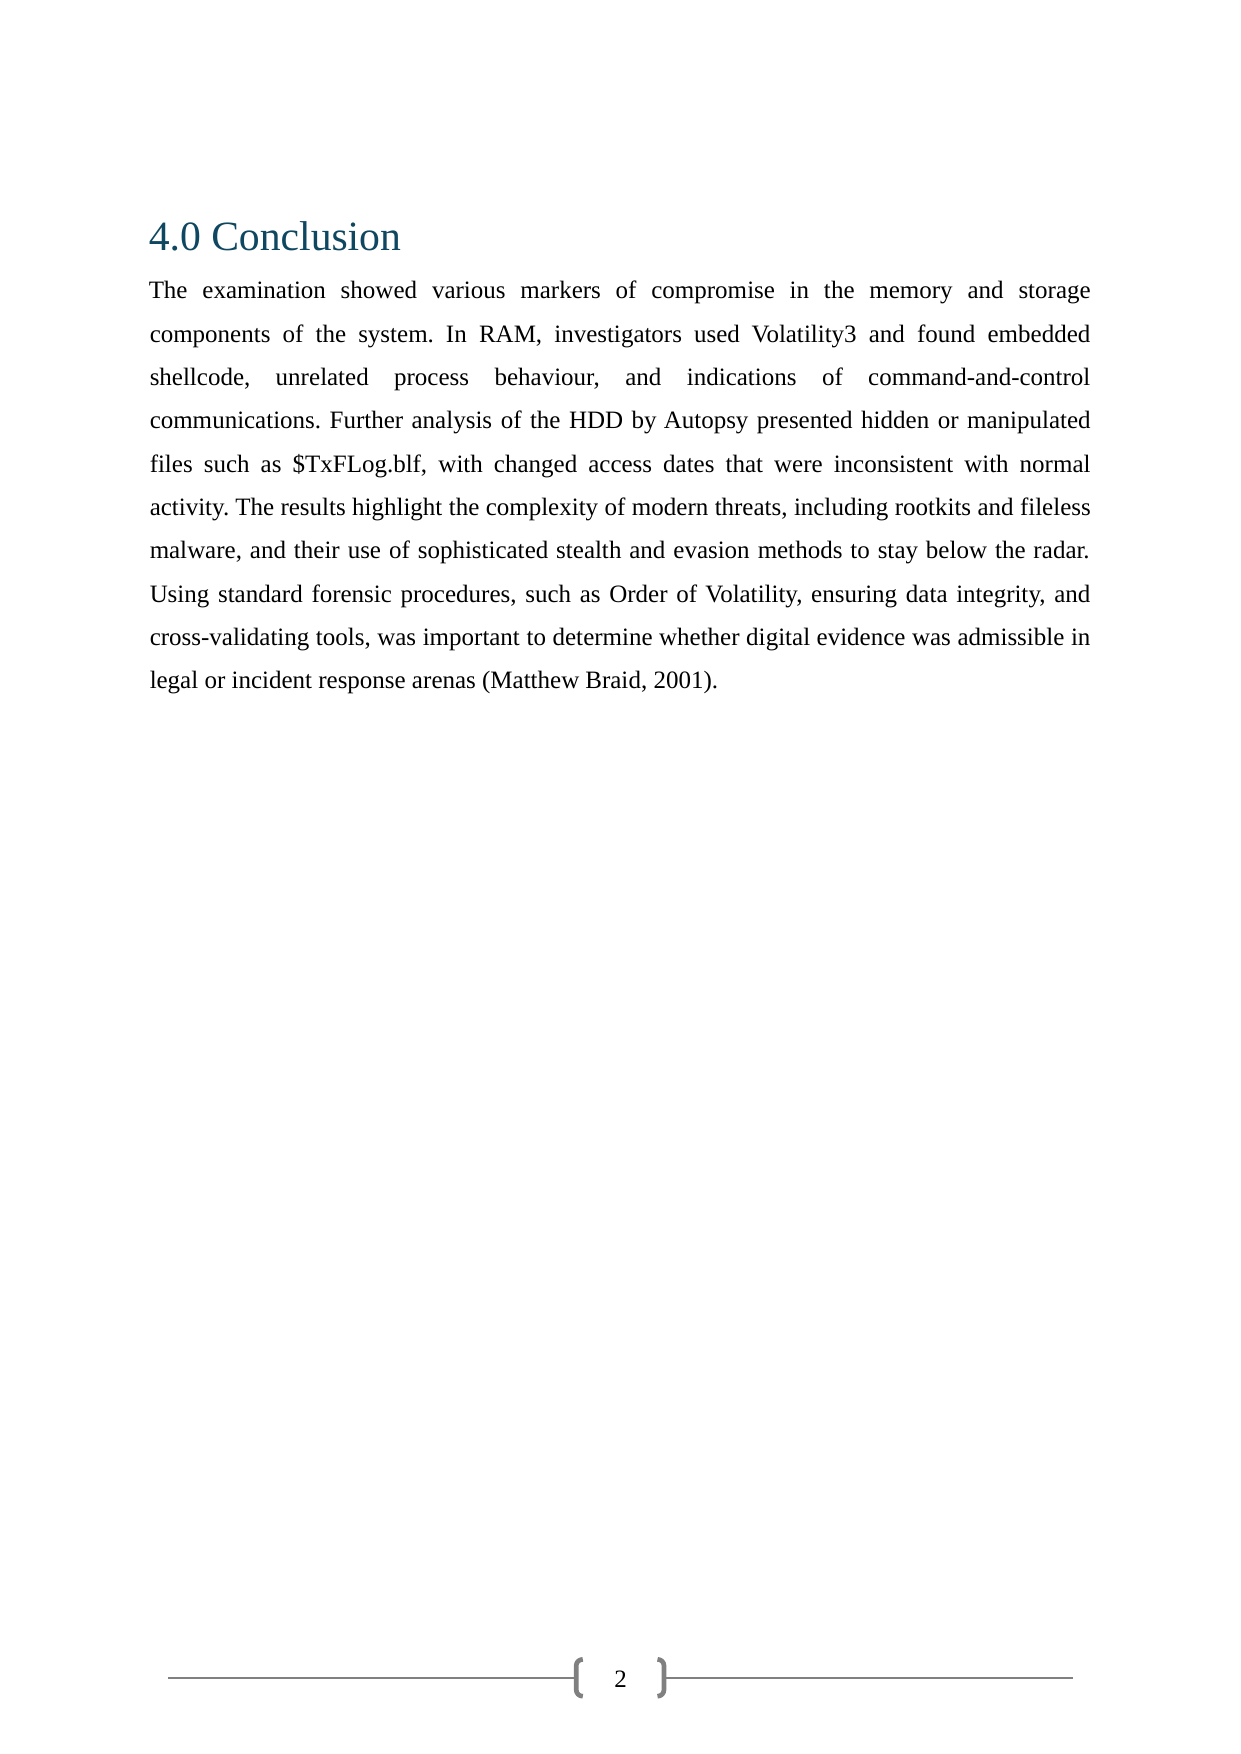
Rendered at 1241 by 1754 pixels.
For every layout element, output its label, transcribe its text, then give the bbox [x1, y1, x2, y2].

text The examination showed various markers of compromise in the memory and storage components of the system. In RAM, investigators used Volatility3 and found embedded shellcode, unrelated process behaviour, and indications of command-and-control communications. Further analysis of the HDD by Autopsy presented hidden or manipulated files such as $TxFLog.blf, with changed access dates that were inconsistent with normal activity. The results highlight the complexity of modern threats, including rootkits and fileless malware, and their use of sophisticated stealth and evasion methods to stay below the radar. Using standard forensic procedures, such as Order of Volatility, ensuring data integrity, and cross-validating tools, was important to determine whether digital evidence was admissible in legal or incident response arenas (Matthew Braid, 2001). [148, 276, 1091, 694]
subtitle 4.0 Conclusion [148, 212, 1142, 259]
